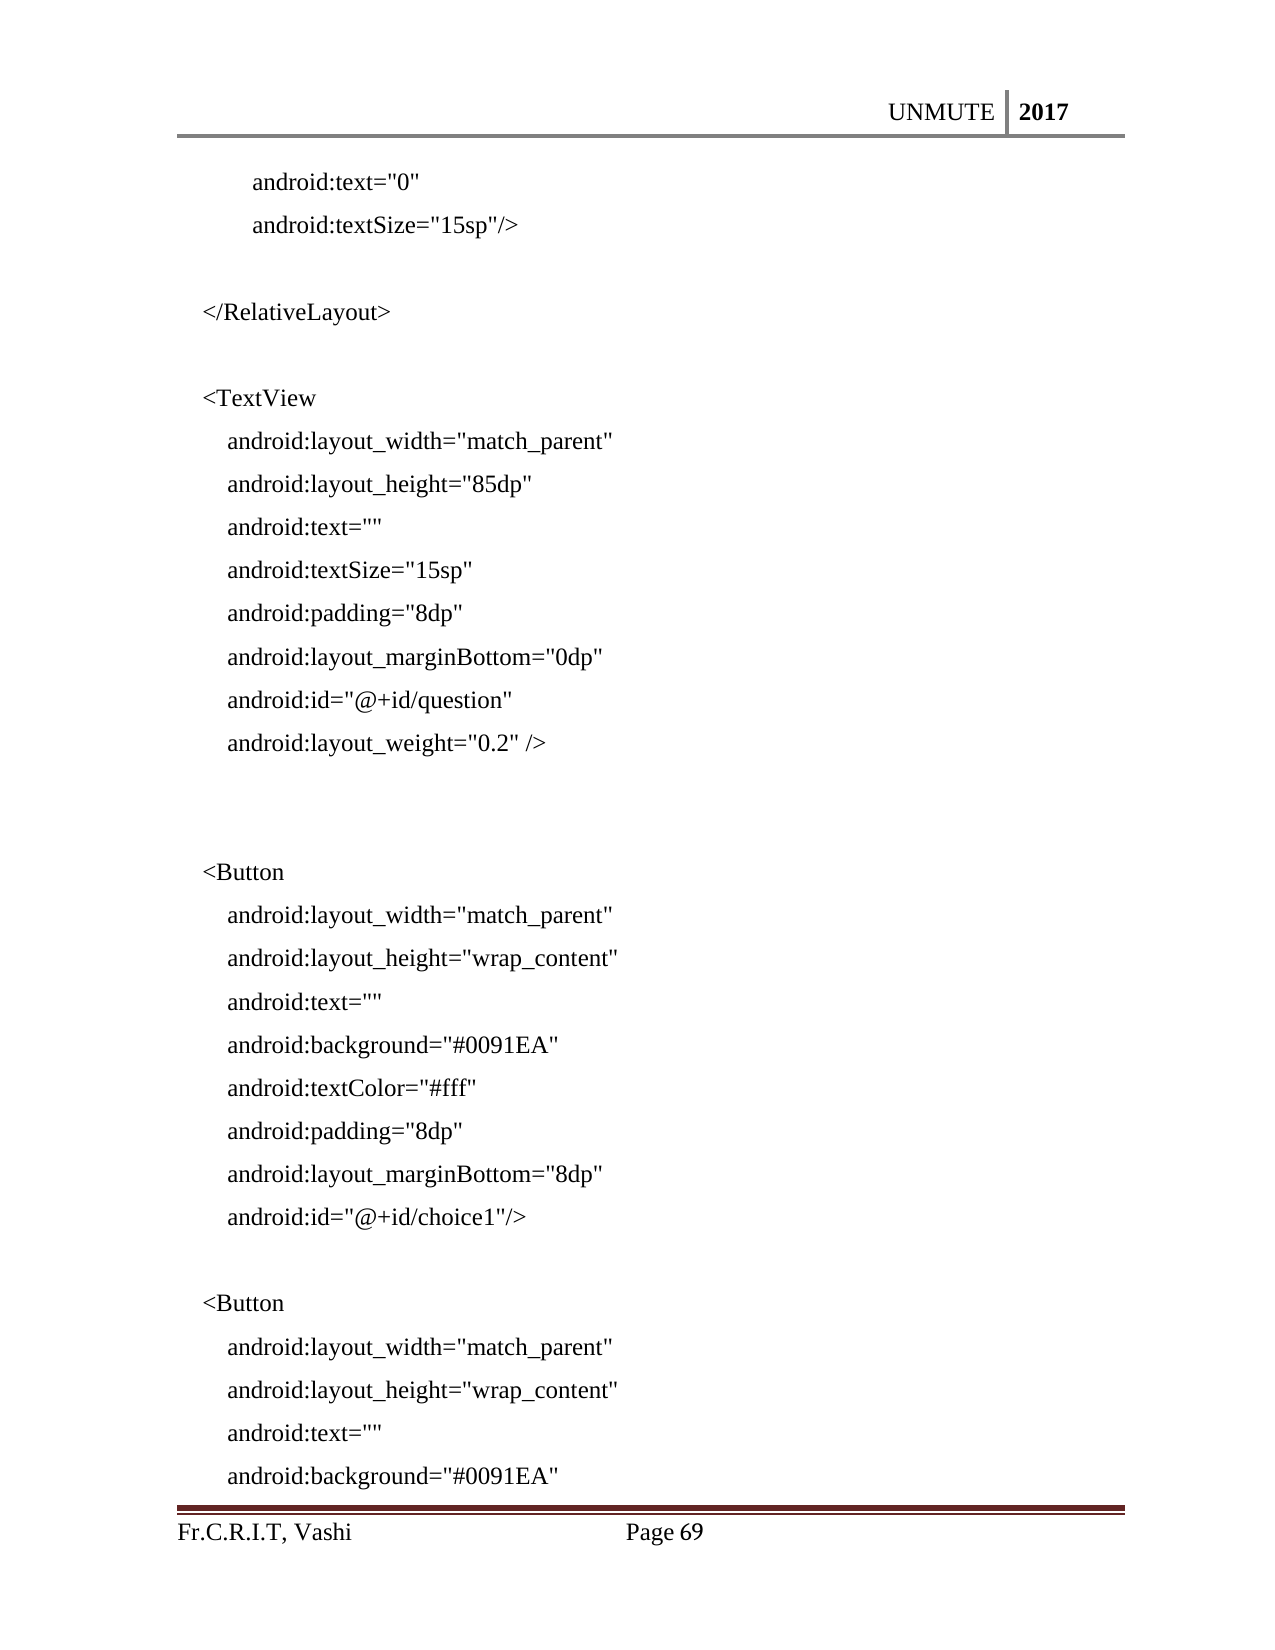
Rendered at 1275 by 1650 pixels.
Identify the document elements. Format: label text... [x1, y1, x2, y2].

text android:layout_height="85dp" [177, 469, 1125, 498]
text android:layout_height="wrap_content" [177, 1375, 1125, 1403]
text android:text="" [177, 1418, 1125, 1447]
text android:text="" [177, 512, 1125, 541]
text android:layout_marginBottom="8dp" [177, 1159, 1125, 1188]
text android:textSize="15sp"/> [177, 210, 1125, 239]
text android:textSize="15sp" [177, 555, 1125, 584]
text android:layout_width="match_parent" [177, 900, 1125, 929]
text android:padding="8dp" [177, 1116, 1125, 1145]
text <TextView [177, 383, 1125, 412]
text android:id="@+id/choice1"/> [177, 1202, 1125, 1231]
text android:textColor="#fff" [177, 1073, 1125, 1102]
text <Button [177, 1288, 1125, 1317]
text android:layout_width="match_parent" [177, 1332, 1125, 1360]
text android:layout_marginBottom="0dp" [177, 642, 1125, 670]
text android:layout_width="match_parent" [177, 426, 1125, 455]
text android:text="" [177, 987, 1125, 1015]
text android:padding="8dp" [177, 598, 1125, 627]
text android:background="#0091EA" [177, 1461, 1125, 1490]
text android:layout_height="wrap_content" [177, 943, 1125, 972]
text android:layout_weight="0.2" /> [177, 728, 1125, 757]
text <Button [177, 857, 1125, 886]
text android:text="0" [177, 167, 1125, 196]
text android:id="@+id/question" [177, 685, 1125, 713]
text </RelativeLayout> [177, 297, 1125, 325]
text android:background="#0091EA" [177, 1030, 1125, 1058]
